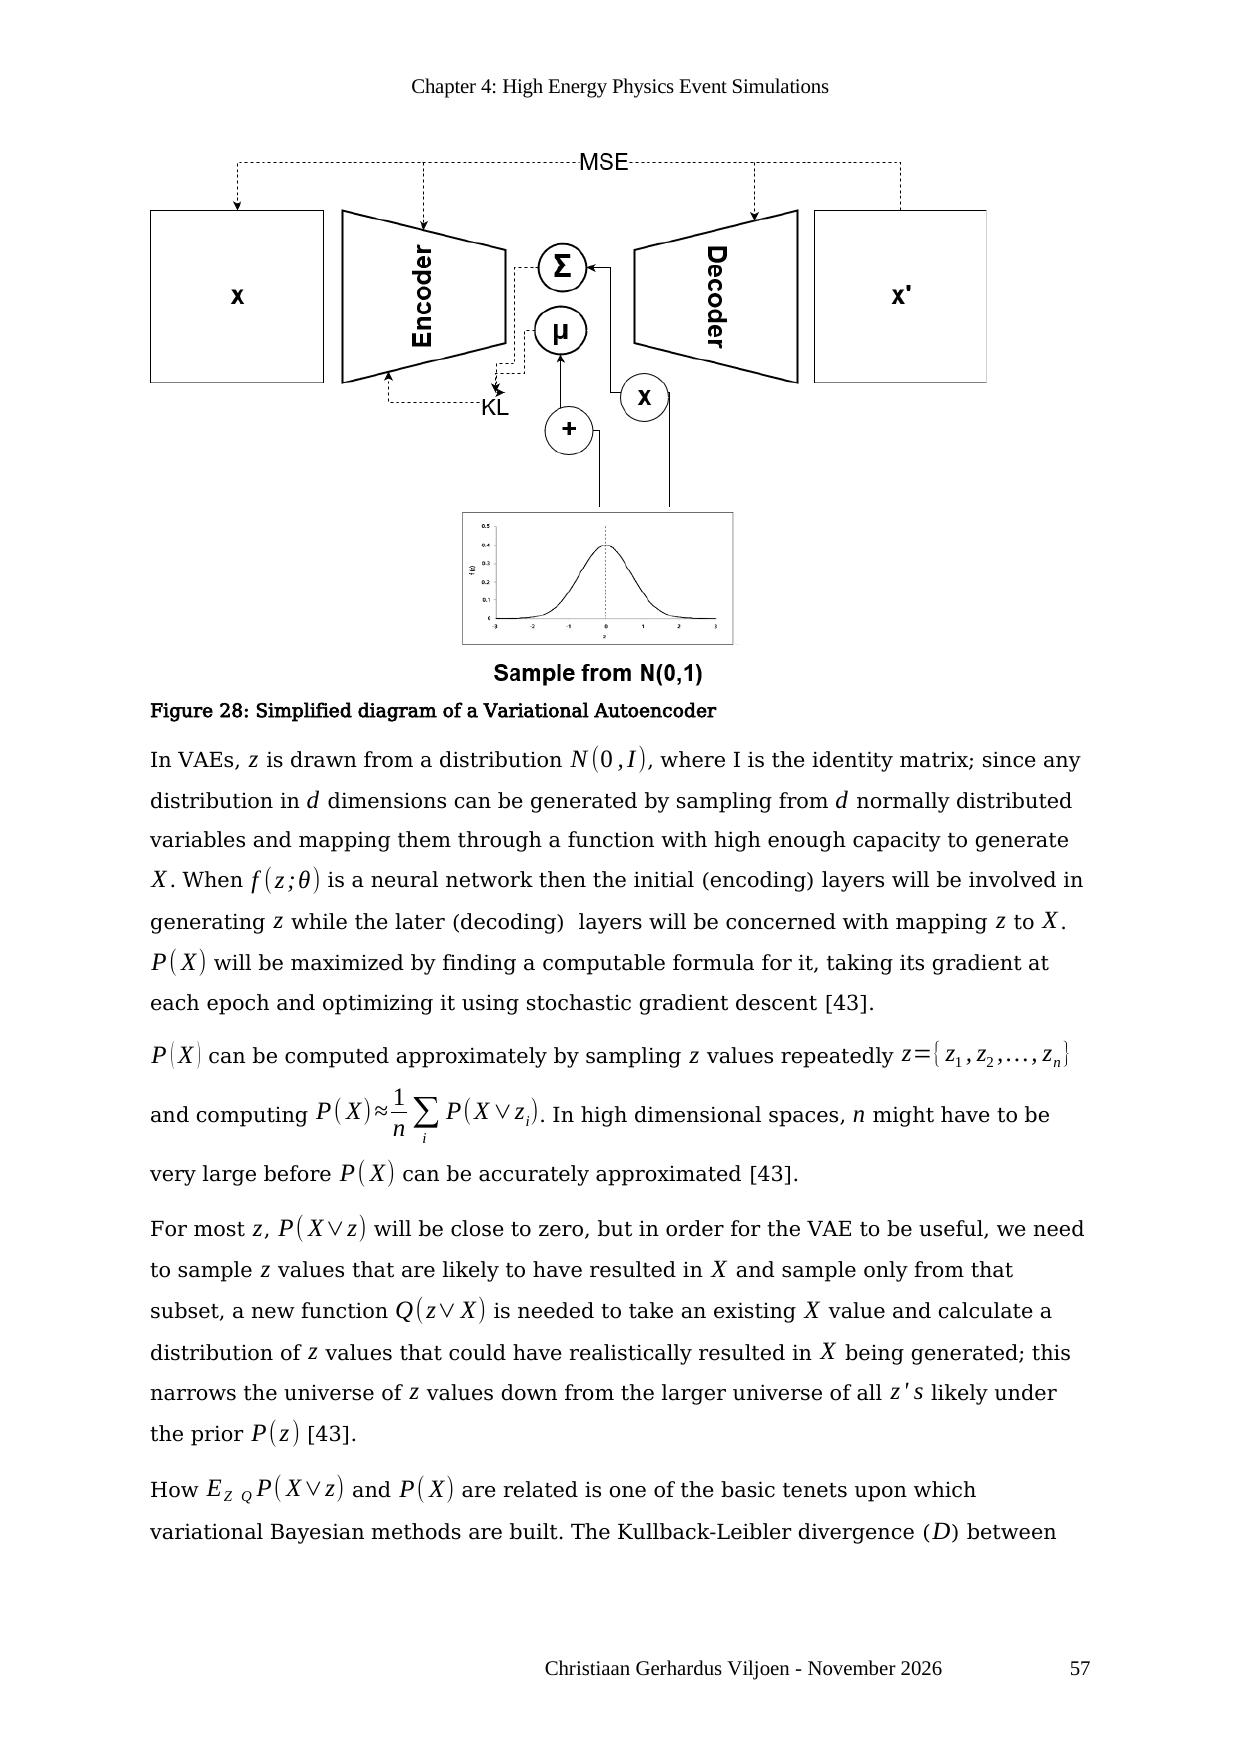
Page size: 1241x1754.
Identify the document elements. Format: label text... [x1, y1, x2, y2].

text For most , will be close to zero, but in order for the VAE to be useful, we need to sample values that are likely to have resulted in and sample only from that subset, a new function is needed to take an existing value and calculate a distribution of values that could have realistically resulted in being generated; this narrows the universe of values down from the larger universe of all likely under the prior . [150, 1213, 1090, 1448]
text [150, 1473, 1090, 1545]
text Figure 28: Simplified diagram of a Variational Autoencoder [150, 698, 1090, 721]
text In VAEs, is drawn from a distribution , where I is the identity matrix; since any distribution in dimensions can be generated by sampling from normally distributed variables and mapping them through a function with high enough capacity to generate . When is a neural network then the initial (encoding) layers will be involved in generating while the later (decoding) layers will be concerned with mapping to . will be maximized by finding a computable formula for it, taking its gradient at each epoch and optimizing it using stochastic gradient descent . [150, 744, 1090, 1015]
text can be computed approximately by sampling values repeatedly and computing . In high dimensional spaces, might have to be very large before can be accurately approximated . [150, 1040, 1090, 1188]
picture [150, 150, 987, 686]
